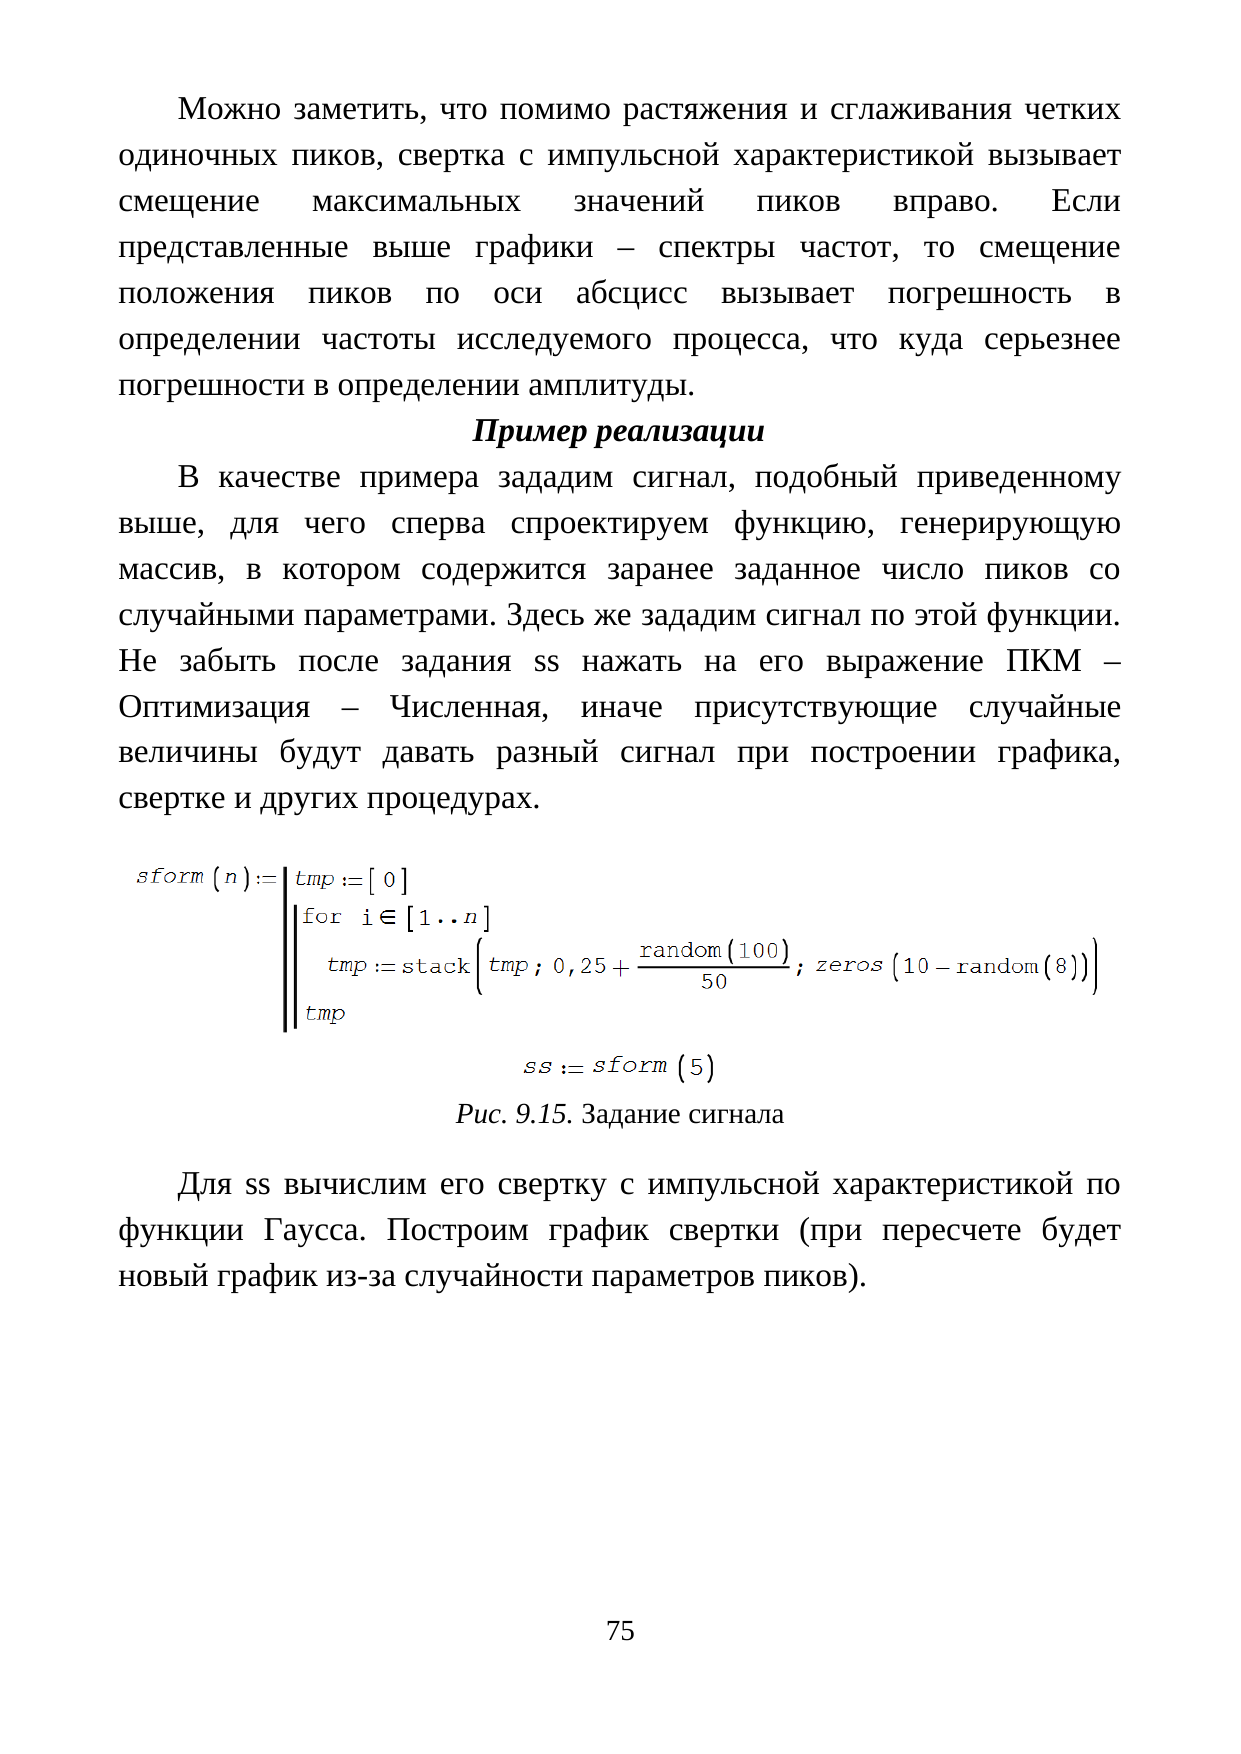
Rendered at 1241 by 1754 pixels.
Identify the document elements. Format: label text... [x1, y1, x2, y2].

text Можно заметить, что помимо растяжения и сглаживания четких одиночных пиков, свертка с импульсной характеристикой вызывает смещение максимальных значений пиков вправо. Если представленные выше графики – спектры частот, то смещение положения пиков по оси абсцисс вызывает погрешность в определении частоты исследуемого процесса, что куда серьезнее погрешности в определении амплитуды. [118, 89, 1122, 403]
picture [127, 857, 1113, 1096]
text Рис. 9.15. Задание сигнала [118, 1096, 1122, 1129]
text Пример реализации [118, 410, 1122, 448]
text В качестве примера зададим сигнал, подобный приведенному выше, для чего сперва спроектируем функцию, генерирующую массив, в котором содержится заранее заданное число пиков со случайными параметрами. Здесь же зададим сигнал по этой функции. Не забыть после задания ss нажать на его выражение ПКМ – Оптимизация – Численная, иначе присутствующие случайные величины будут давать разный сигнал при построении графика, свертке и других процедурах. [118, 456, 1122, 816]
text Для ss вычислим его свертку с импульсной характеристикой по функции Гаусса. Построим график свертки (при пересчете будет новый график из-за случайности параметров пиков). [118, 1163, 1122, 1293]
